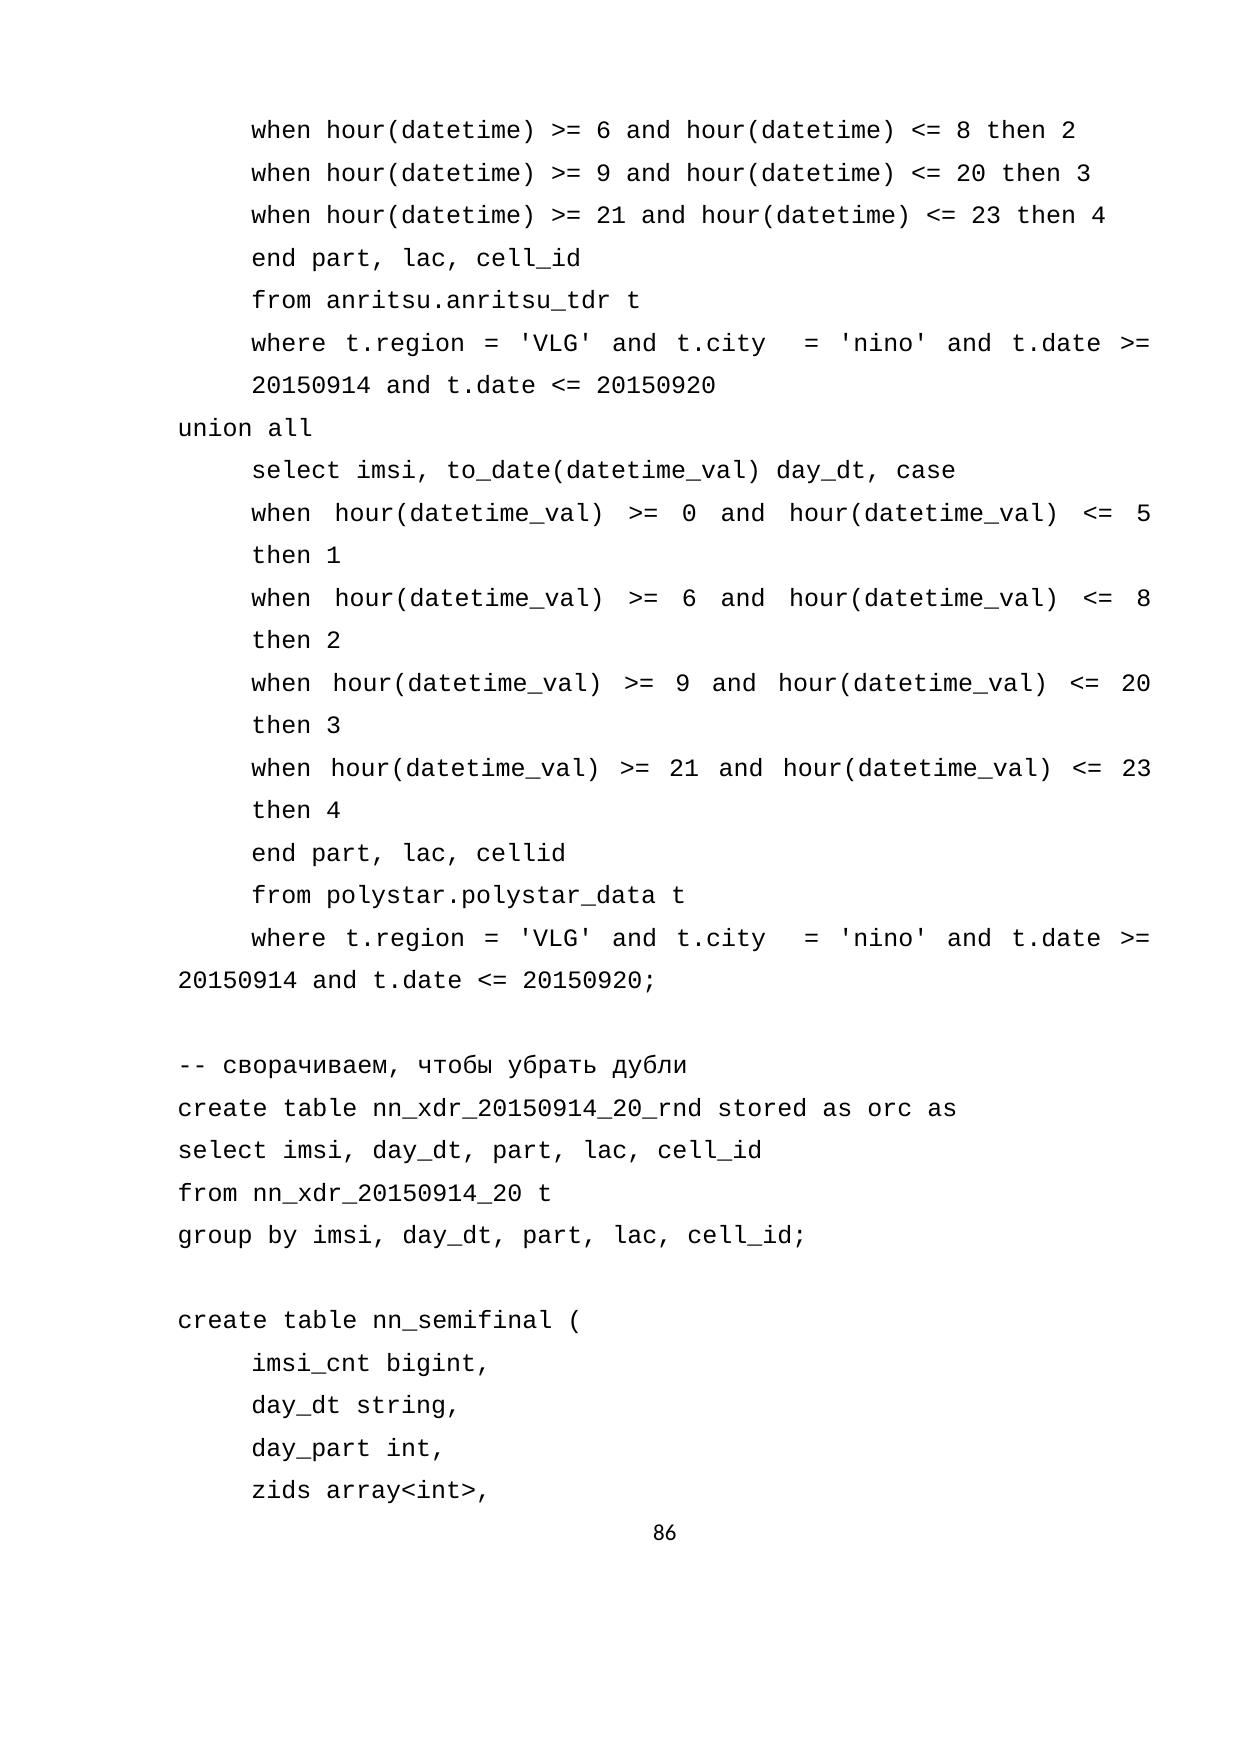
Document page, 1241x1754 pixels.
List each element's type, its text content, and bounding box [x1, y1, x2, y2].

text when hour(datetime_val) >= 0 and hour(datetime_val) <= 5 then 1 [251, 501, 1152, 571]
text where t.region = 'VLG' and t.city = 'nino' and t.date >= 20150914 and t.date <= 20150920; [177, 926, 1152, 996]
text end part, lac, cell_id [177, 246, 1152, 274]
text when hour(datetime) >= 21 and hour(datetime) <= 23 then 4 [177, 203, 1152, 231]
text when hour(datetime_val) >= 9 and hour(datetime_val) <= 20 then 3 [251, 671, 1152, 741]
text zids array<int>, [177, 1478, 1152, 1506]
text when hour(datetime) >= 9 and hour(datetime) <= 20 then 3 [177, 161, 1152, 189]
text when hour(datetime_val) >= 6 and hour(datetime_val) <= 8 then 2 [251, 586, 1152, 656]
text when hour(datetime_val) >= 21 and hour(datetime_val) <= 23 then 4 [251, 756, 1152, 826]
text where t.region = 'VLG' and t.city = 'nino' and t.date >= 20150914 and t.date <= 20150920 [251, 331, 1152, 401]
text when hour(datetime) >= 6 and hour(datetime) <= 8 then 2 [177, 118, 1152, 146]
text from nn_xdr_20150914_20 t [177, 1181, 1152, 1209]
text select imsi, to_date(datetime_val) day_dt, case [177, 458, 1152, 486]
text create table nn_xdr_20150914_20_rnd stored as orc as [177, 1096, 1152, 1124]
text from polystar.polystar_data t [177, 883, 1152, 911]
text -- сворачиваем, чтобы убрать дубли [177, 1053, 1152, 1081]
text group by imsi, day_dt, part, lac, cell_id; [177, 1223, 1152, 1251]
text imsi_cnt bigint, [177, 1351, 1152, 1379]
text union all [177, 416, 1152, 444]
text day_part int, [177, 1436, 1152, 1464]
text create table nn_semifinal ( [177, 1308, 1152, 1336]
text select imsi, day_dt, part, lac, cell_id [177, 1138, 1152, 1166]
text from anritsu.anritsu_tdr t [177, 288, 1152, 316]
text day_dt string, [177, 1393, 1152, 1421]
text end part, lac, cellid [177, 841, 1152, 869]
